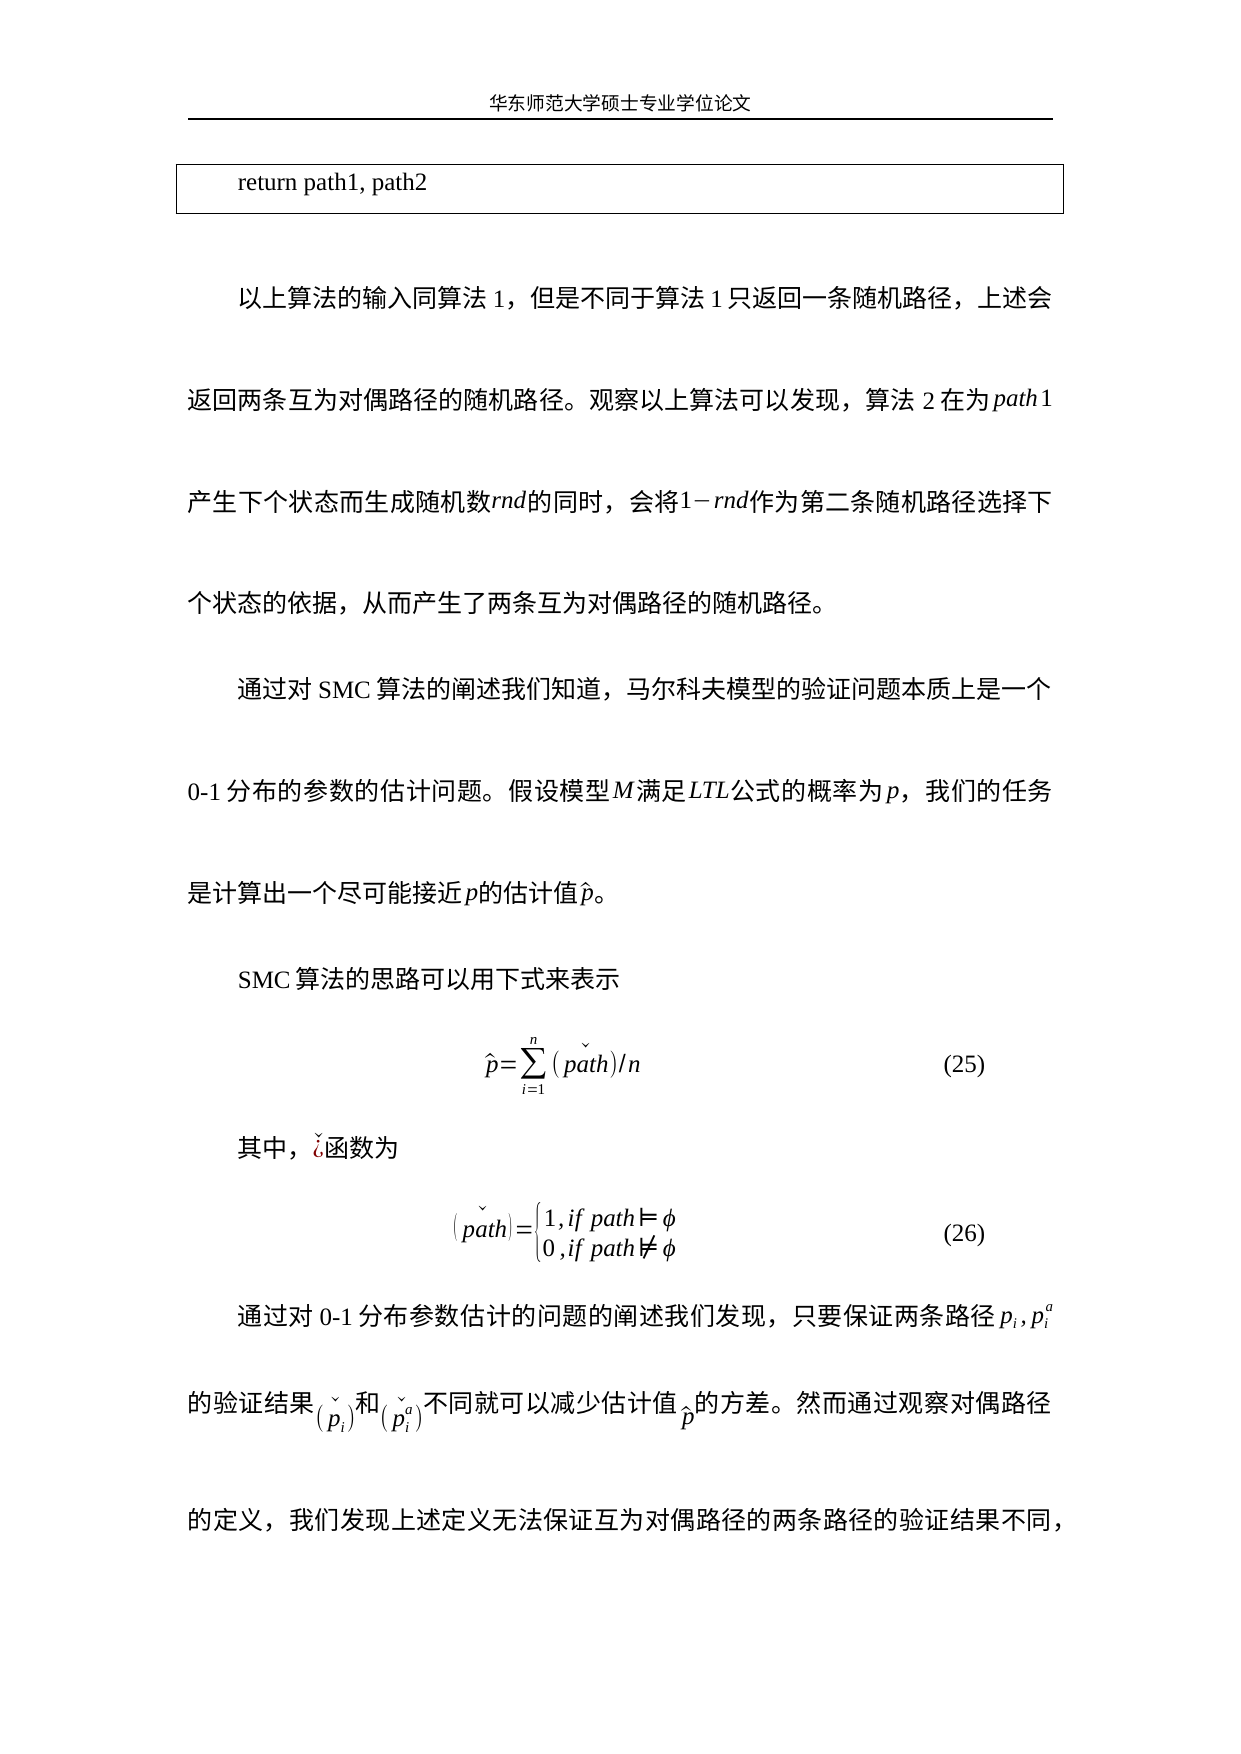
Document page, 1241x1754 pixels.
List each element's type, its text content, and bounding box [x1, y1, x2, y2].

text (25) [187, 1030, 1053, 1098]
text 以上算法的输入同算法1，但是不同于算法1只返回一条随机路径，上述会返回两条互为对偶路径的随机路径。观察以上算法可以发现，算法2在为产生下个状态而生成随机数的同时，会将作为第二条随机路径选择下个状态的依据，从而产生了两条互为对偶路径的随机路径。 [187, 262, 1053, 636]
text 其中，函数为 [187, 1112, 1053, 1180]
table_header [177, 165, 1063, 213]
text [187, 1281, 1053, 1552]
text SMC算法的思路可以用下式来表示 [187, 944, 1053, 1012]
text 通过对SMC算法的阐述我们知道，马尔科夫模型的验证问题本质上是一个0-1分布的参数的估计问题。假设模型满足公式的概率为，我们的任务是计算出一个尽可能接近的估计值。 [187, 654, 1053, 926]
text (26) [187, 1198, 1053, 1266]
